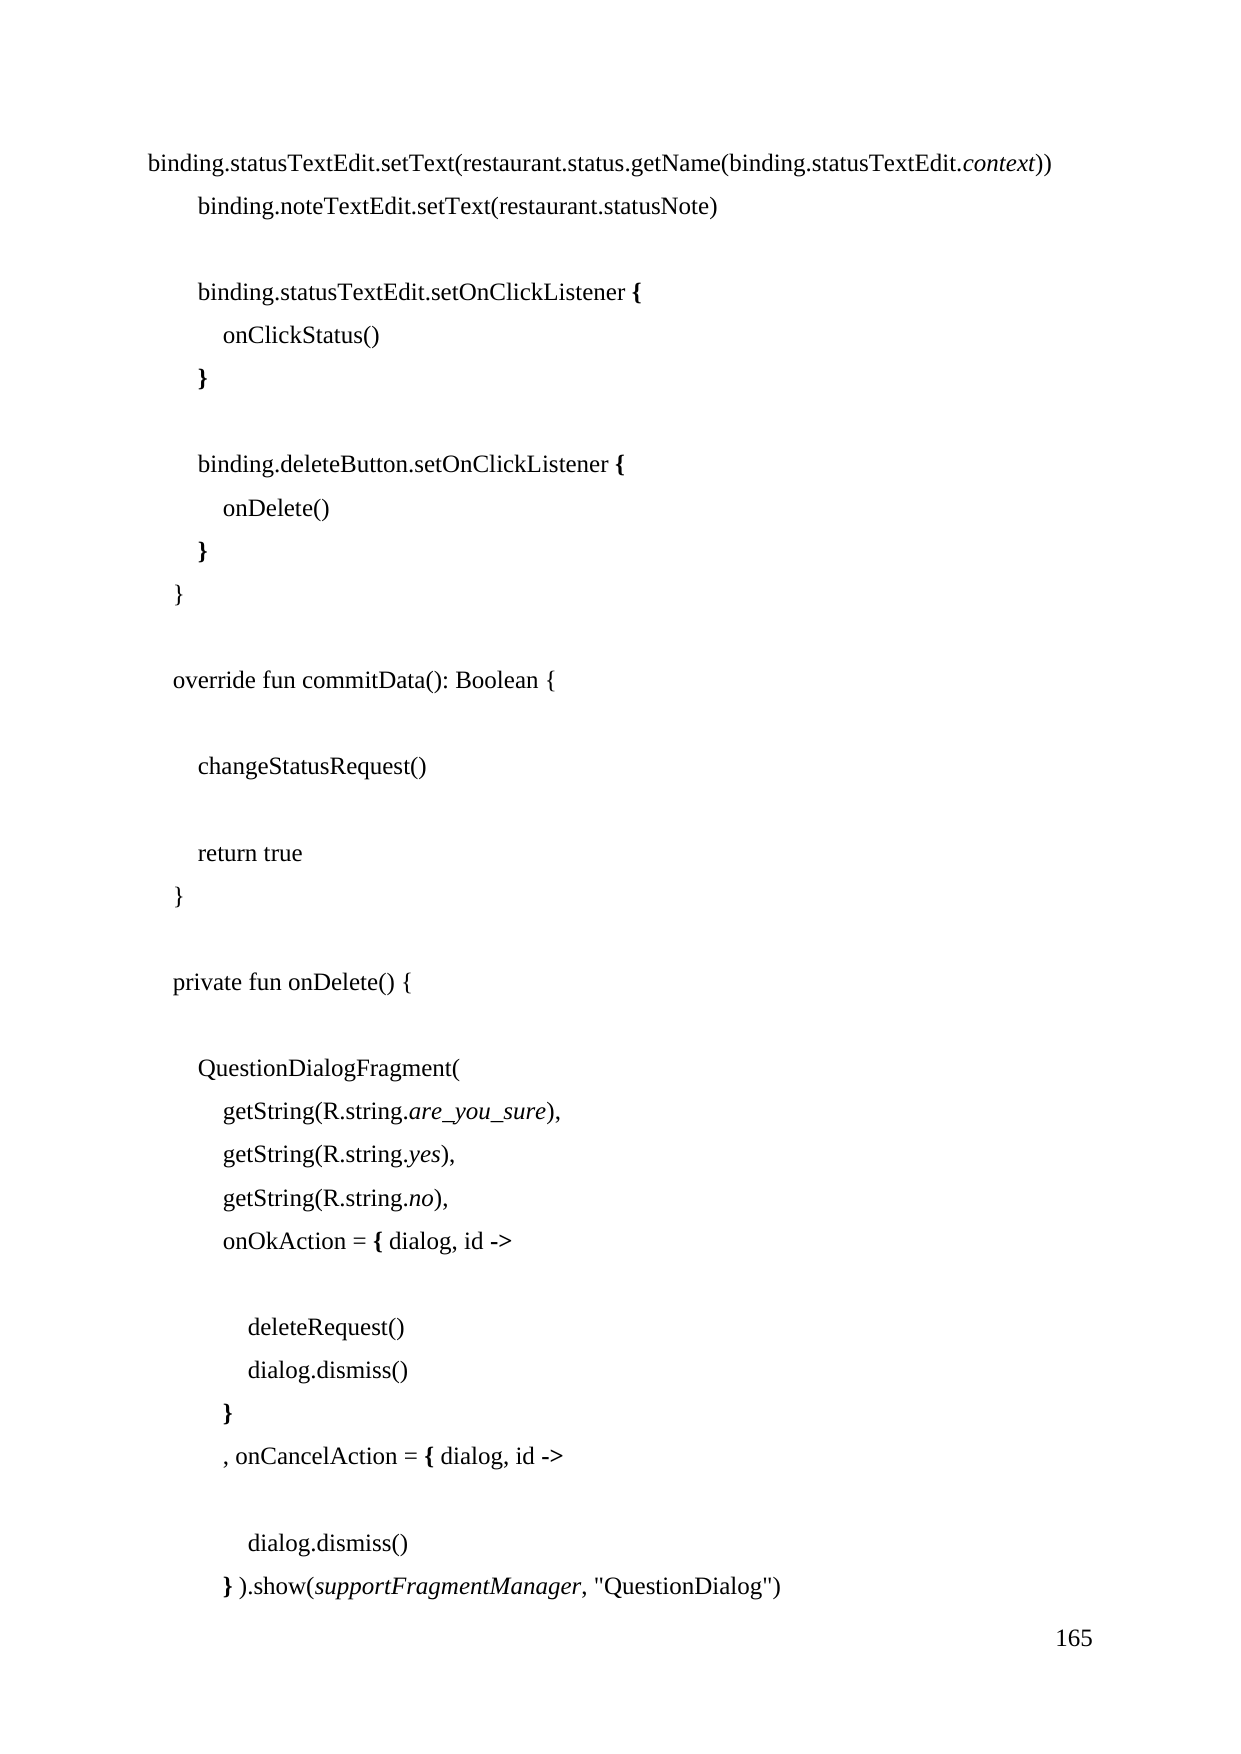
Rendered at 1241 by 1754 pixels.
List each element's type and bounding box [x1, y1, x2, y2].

text [148, 148, 1093, 1599]
